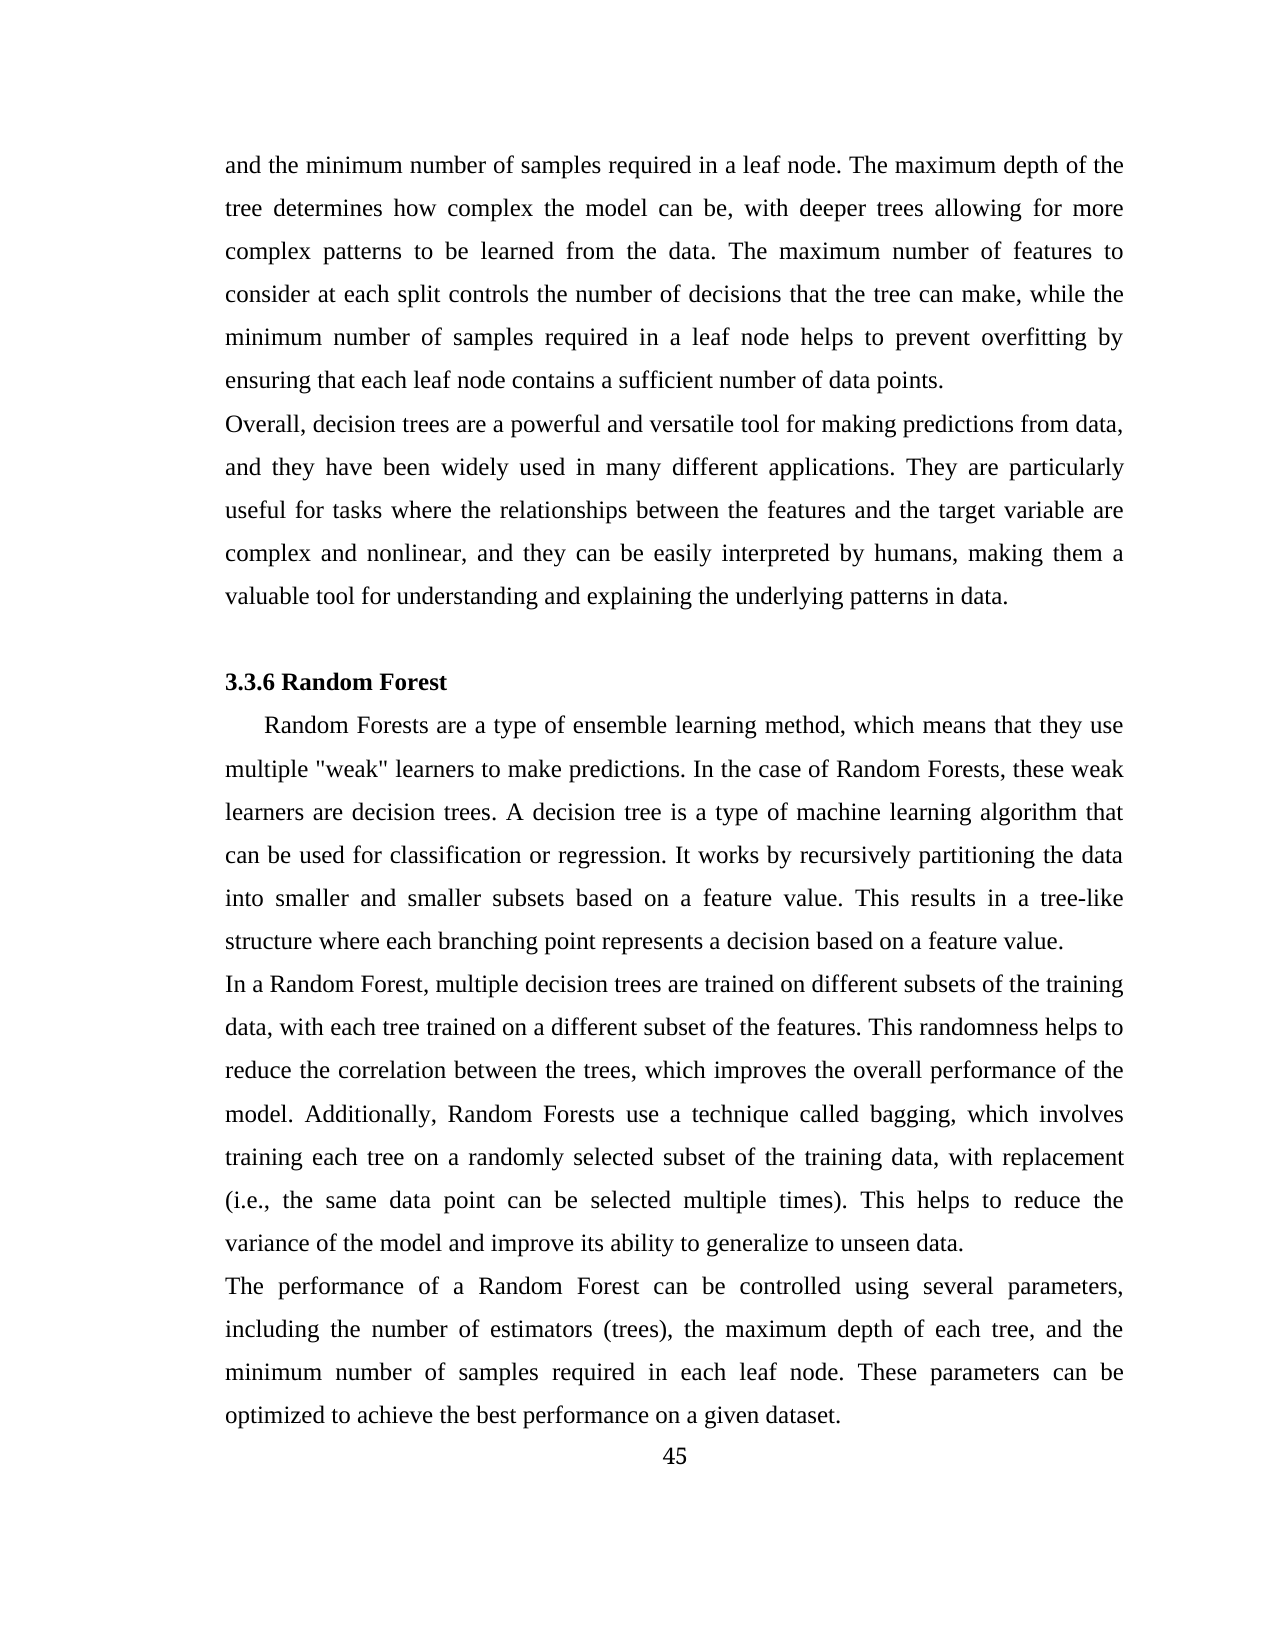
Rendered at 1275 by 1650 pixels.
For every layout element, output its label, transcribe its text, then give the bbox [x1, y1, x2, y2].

text In a Random Forest, multiple decision trees are trained on different subsets of the training data, with each tree trained on a different subset of the features. This randomness helps to reduce the correlation between the trees, which improves the overall performance of the model. Additionally, Random Forests use a technique called bagging, which involves training each tree on a randomly selected subset of the training data, with replacement (i.e., the same data point can be selected multiple times). This helps to reduce the variance of the model and improve its ability to generalize to unseen data. [225, 969, 1125, 1257]
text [225, 150, 1125, 394]
text Overall, decision trees are a powerful and versatile tool for making predictions from data, and they have been widely used in many different applications. They are particularly useful for tasks where the relationships between the features and the target variable are complex and nonlinear, and they can be easily interpreted by humans, making them a valuable tool for understanding and explaining the underlying patterns in data. [225, 409, 1125, 610]
text The performance of a Random Forest can be controlled using several parameters, including the number of estimators (trees), the maximum depth of each tree, and the minimum number of samples required in each leaf node. These parameters can be optimized to achieve the best performance on a given dataset. [225, 1271, 1125, 1429]
text 3.3.6 Random Forest [150, 667, 1125, 696]
text Random Forests are a type of ensemble learning method, which means that they use multiple "weak" learners to make predictions. In the case of Random Forests, these weak learners are decision trees. A decision tree is a type of machine learning algorithm that can be used for classification or regression. It works by recursively partitioning the data into smaller and smaller subsets based on a feature value. This results in a tree-like structure where each branching point represents a decision based on a feature value. [225, 711, 1125, 955]
